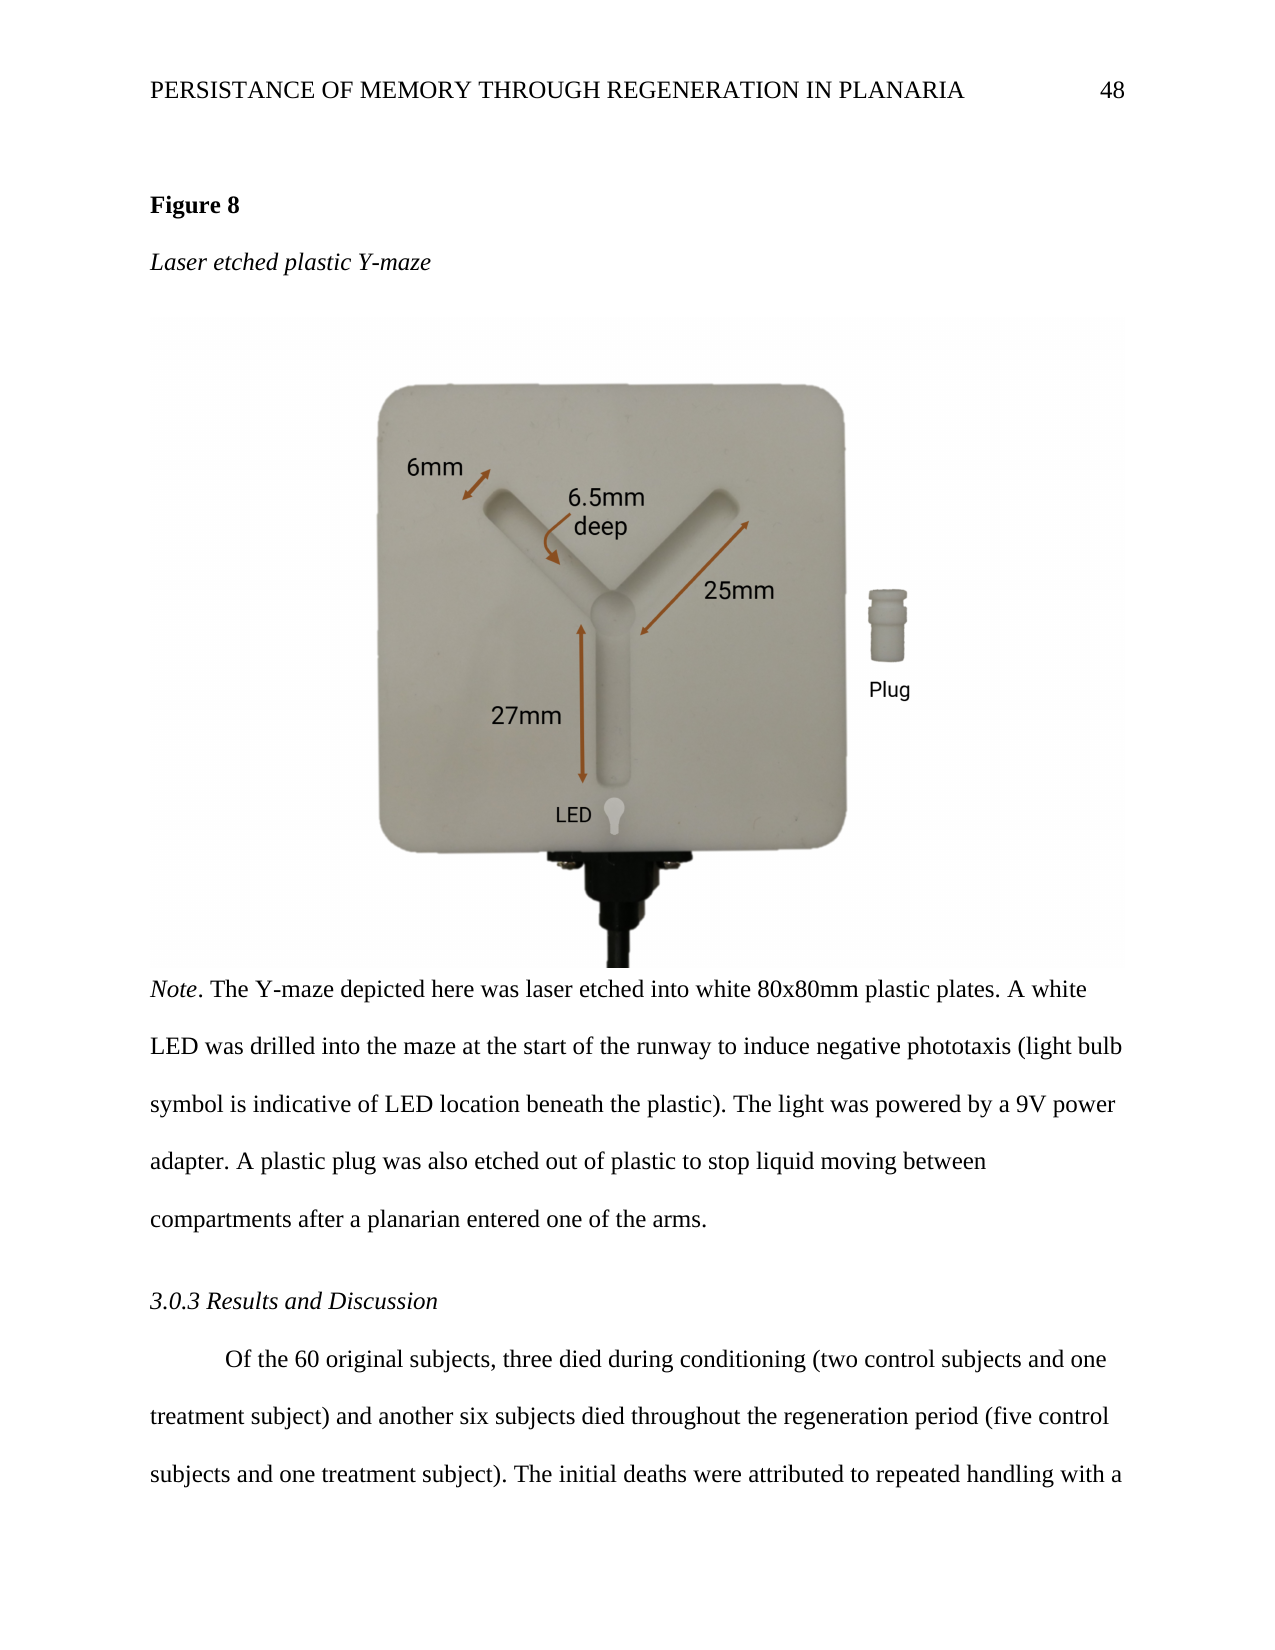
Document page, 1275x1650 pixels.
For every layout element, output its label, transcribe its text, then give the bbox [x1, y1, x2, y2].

text Laser etched plastic Y-maze [150, 247, 1125, 276]
picture [150, 317, 1125, 968]
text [150, 1344, 1125, 1487]
title Figure 8 [150, 190, 1125, 219]
text Note. The Y-maze depicted here was laser etched into white 80x80mm plastic plates. A white LED was drilled into the maze at the start of the runway to induce negative phototaxis (light bulb symbol is indicative of LED location beneath the plastic). The light was powered by a 9V power adapter. A plastic plug was also etched out of plastic to stop liquid moving between compartments after a planarian entered one of the arms. [150, 974, 1125, 1232]
subtitle 3.0.3 Results and Discussion [150, 1286, 1125, 1315]
